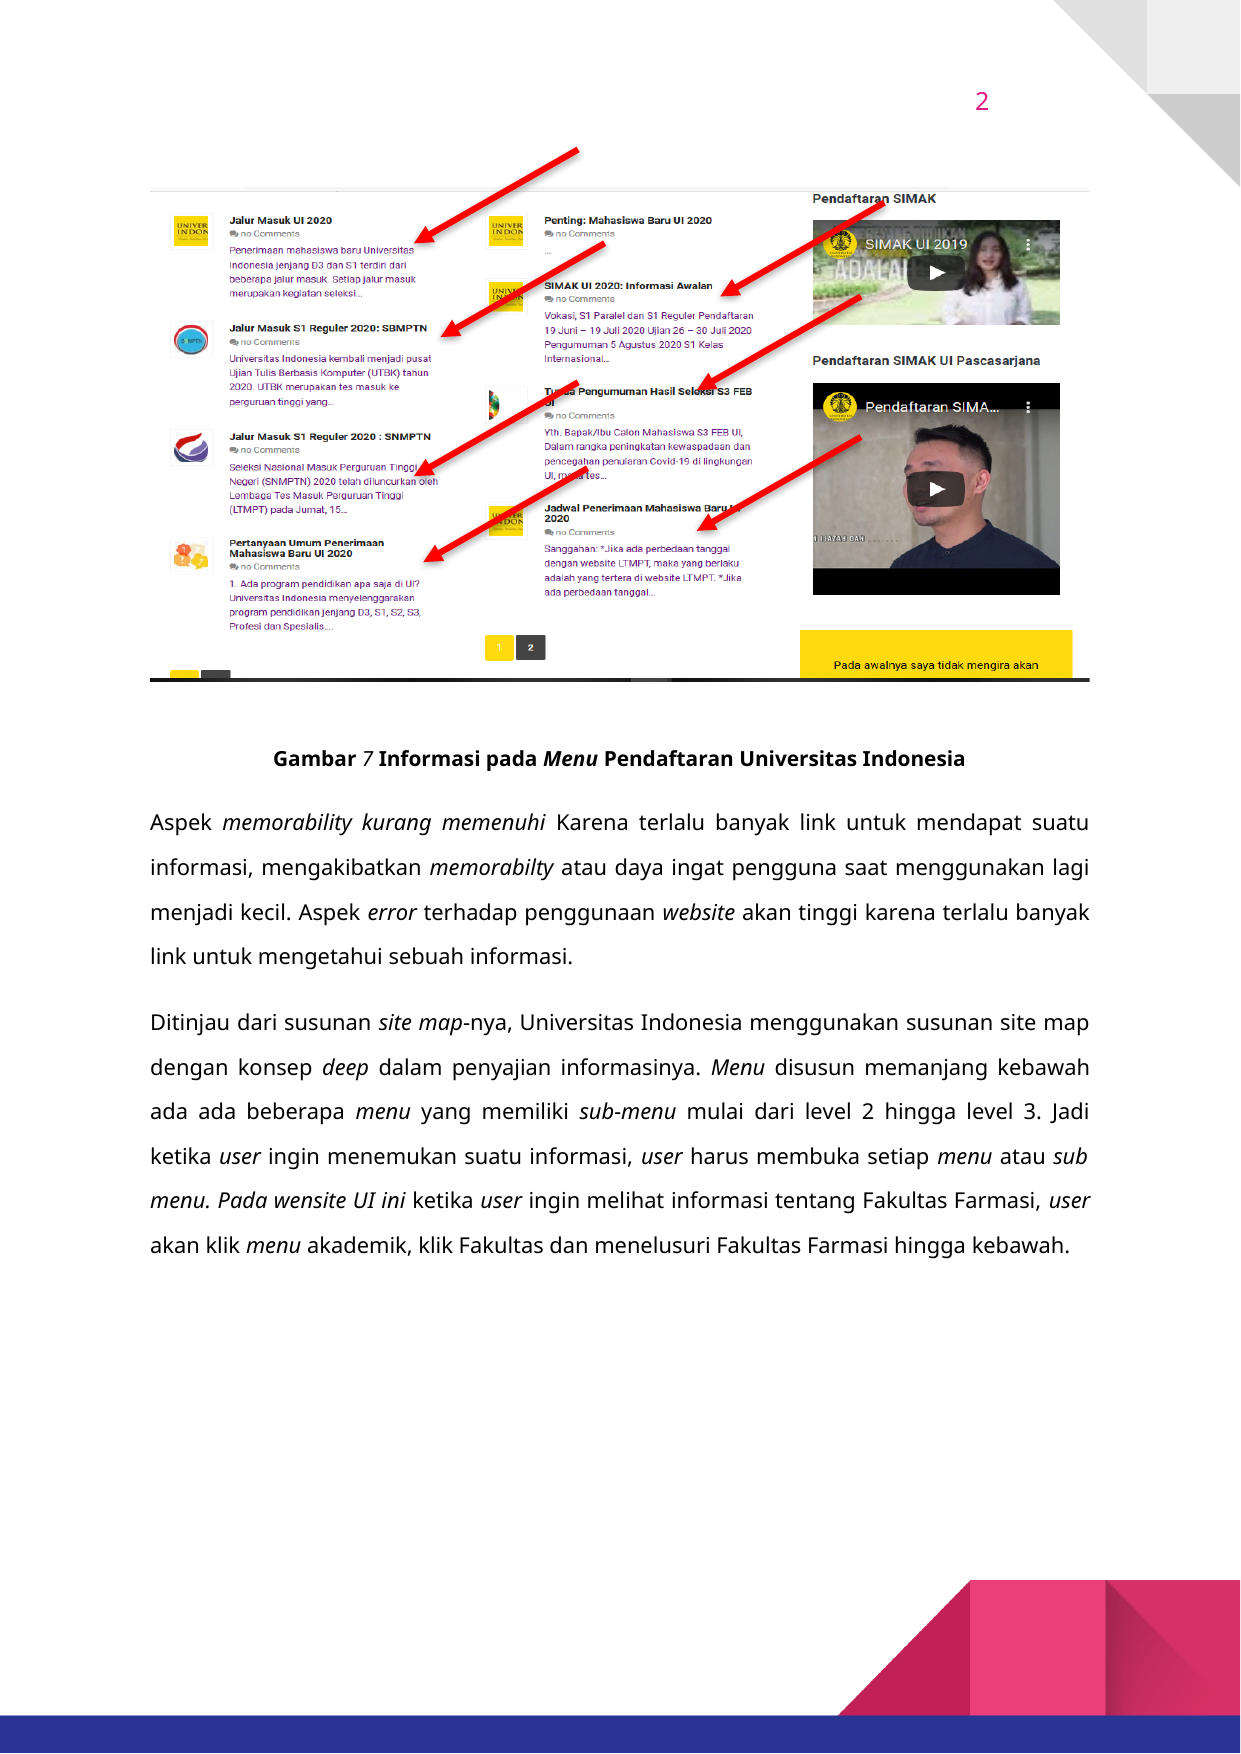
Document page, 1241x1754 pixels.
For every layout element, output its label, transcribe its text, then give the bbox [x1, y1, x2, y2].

picture [150, 0, 1241, 682]
text Ditinjau dari susunan site map-nya, Universitas Indonesia menggunakan susunan site map dengan konsep deep dalam penyajian informasinya. Menu disusun memanjang kebawah ada ada beberapa menu yang memiliki sub-menu mulai dari level 2 hingga level 3. Jadi ketika user ingin menemukan suatu informasi, user harus membuka setiap menu atau sub menu. Pada wensite UI ini ketika user ingin melihat informasi tentang Fakultas Farmasi, user akan klik menu akademik, klik Fakultas dan menelusuri Fakultas Farmasi hingga kebawah. [150, 1007, 1090, 1260]
picture [0, 1578, 1241, 1753]
text Aspek memorability kurang memenuhi Karena terlalu banyak link untuk mendapat suatu informasi, mengakibatkan memorabilty atau daya ingat pengguna saat menggunakan lagi menjadi kecil. Aspek error terhadap penggunaan website akan tinggi karena terlalu banyak link untuk mengetahui sebuah informasi. [150, 807, 1090, 971]
text Gambar 7 Informasi pada Menu Pendaftaran Universitas Indonesia [148, 744, 1090, 772]
